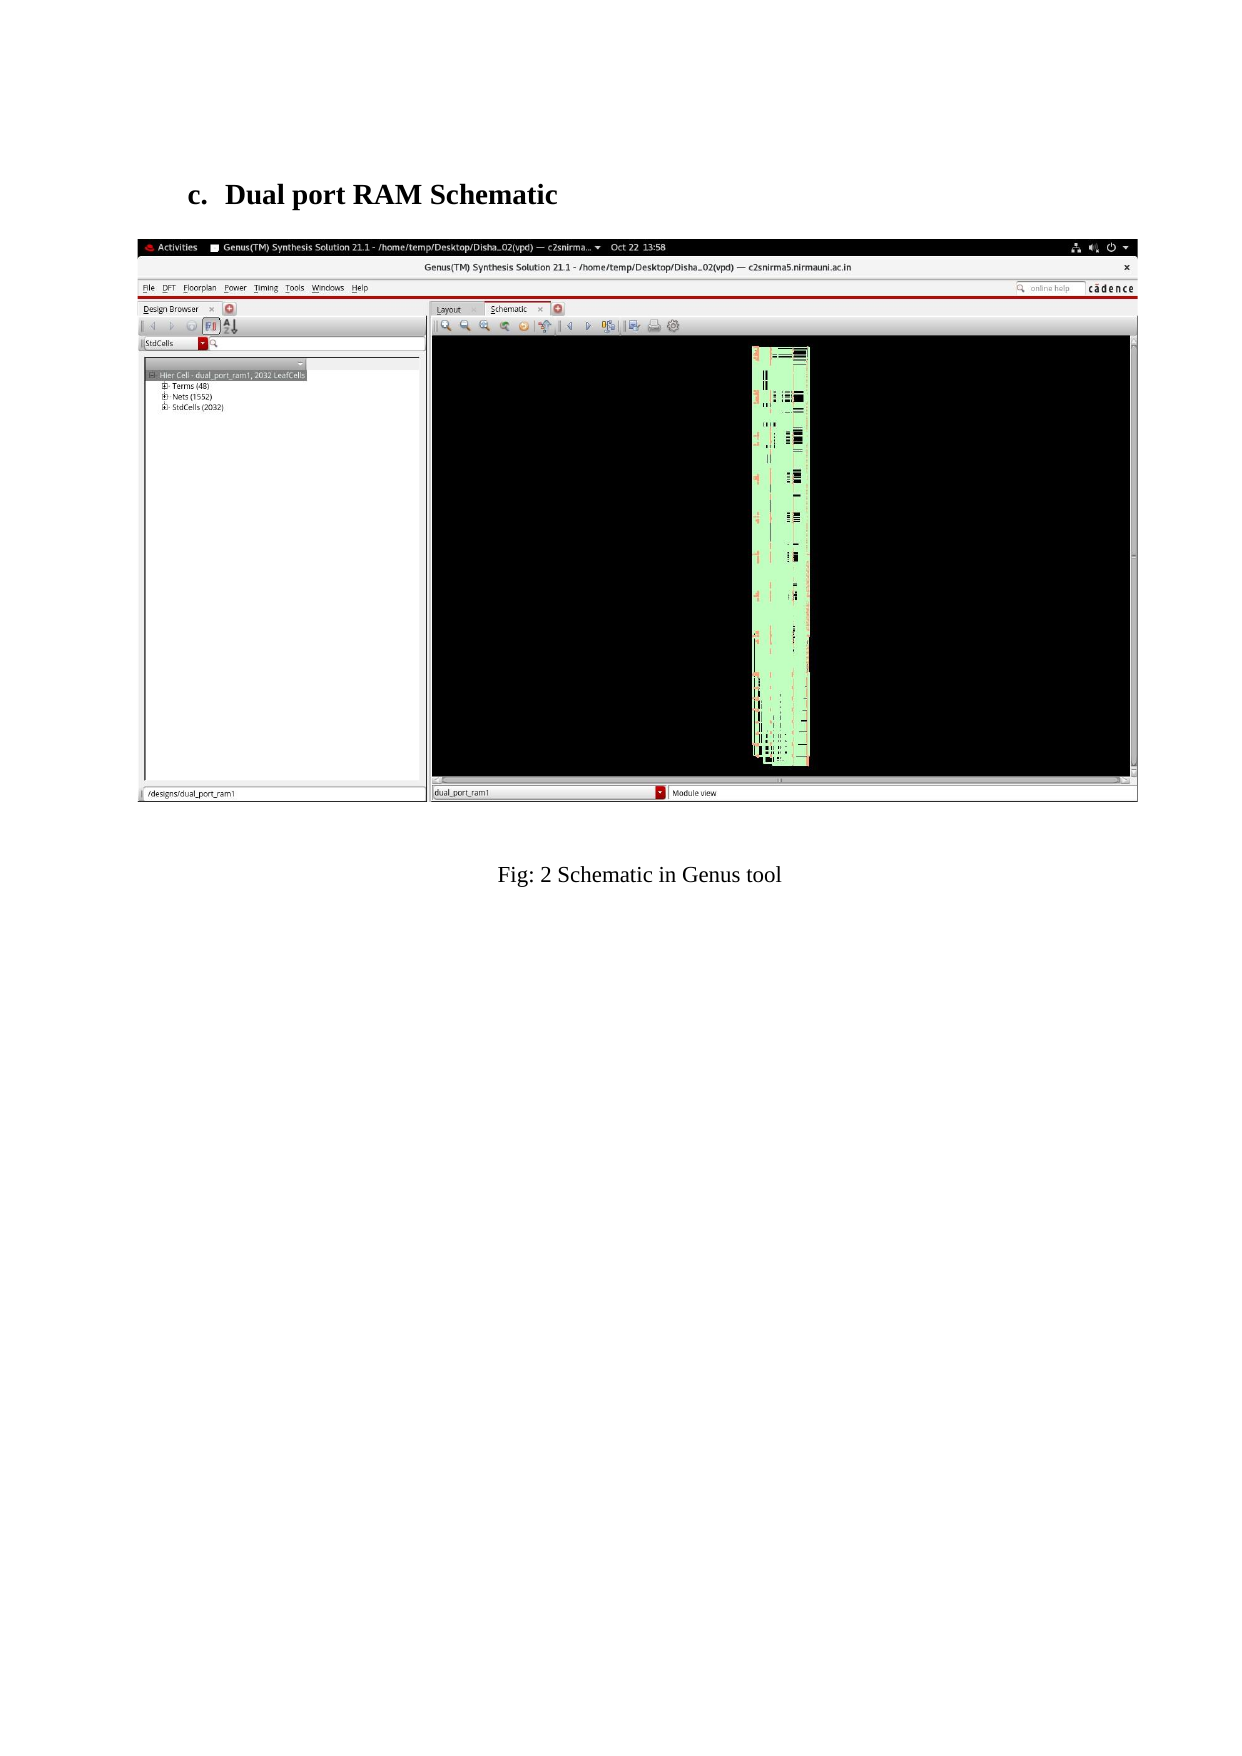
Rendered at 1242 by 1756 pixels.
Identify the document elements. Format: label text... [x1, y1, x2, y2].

text Fig: 2 Schematic in Genus tool [74, 861, 1206, 887]
subtitle Dual port RAM Schematic [187, 177, 1212, 211]
picture [137, 239, 1138, 802]
